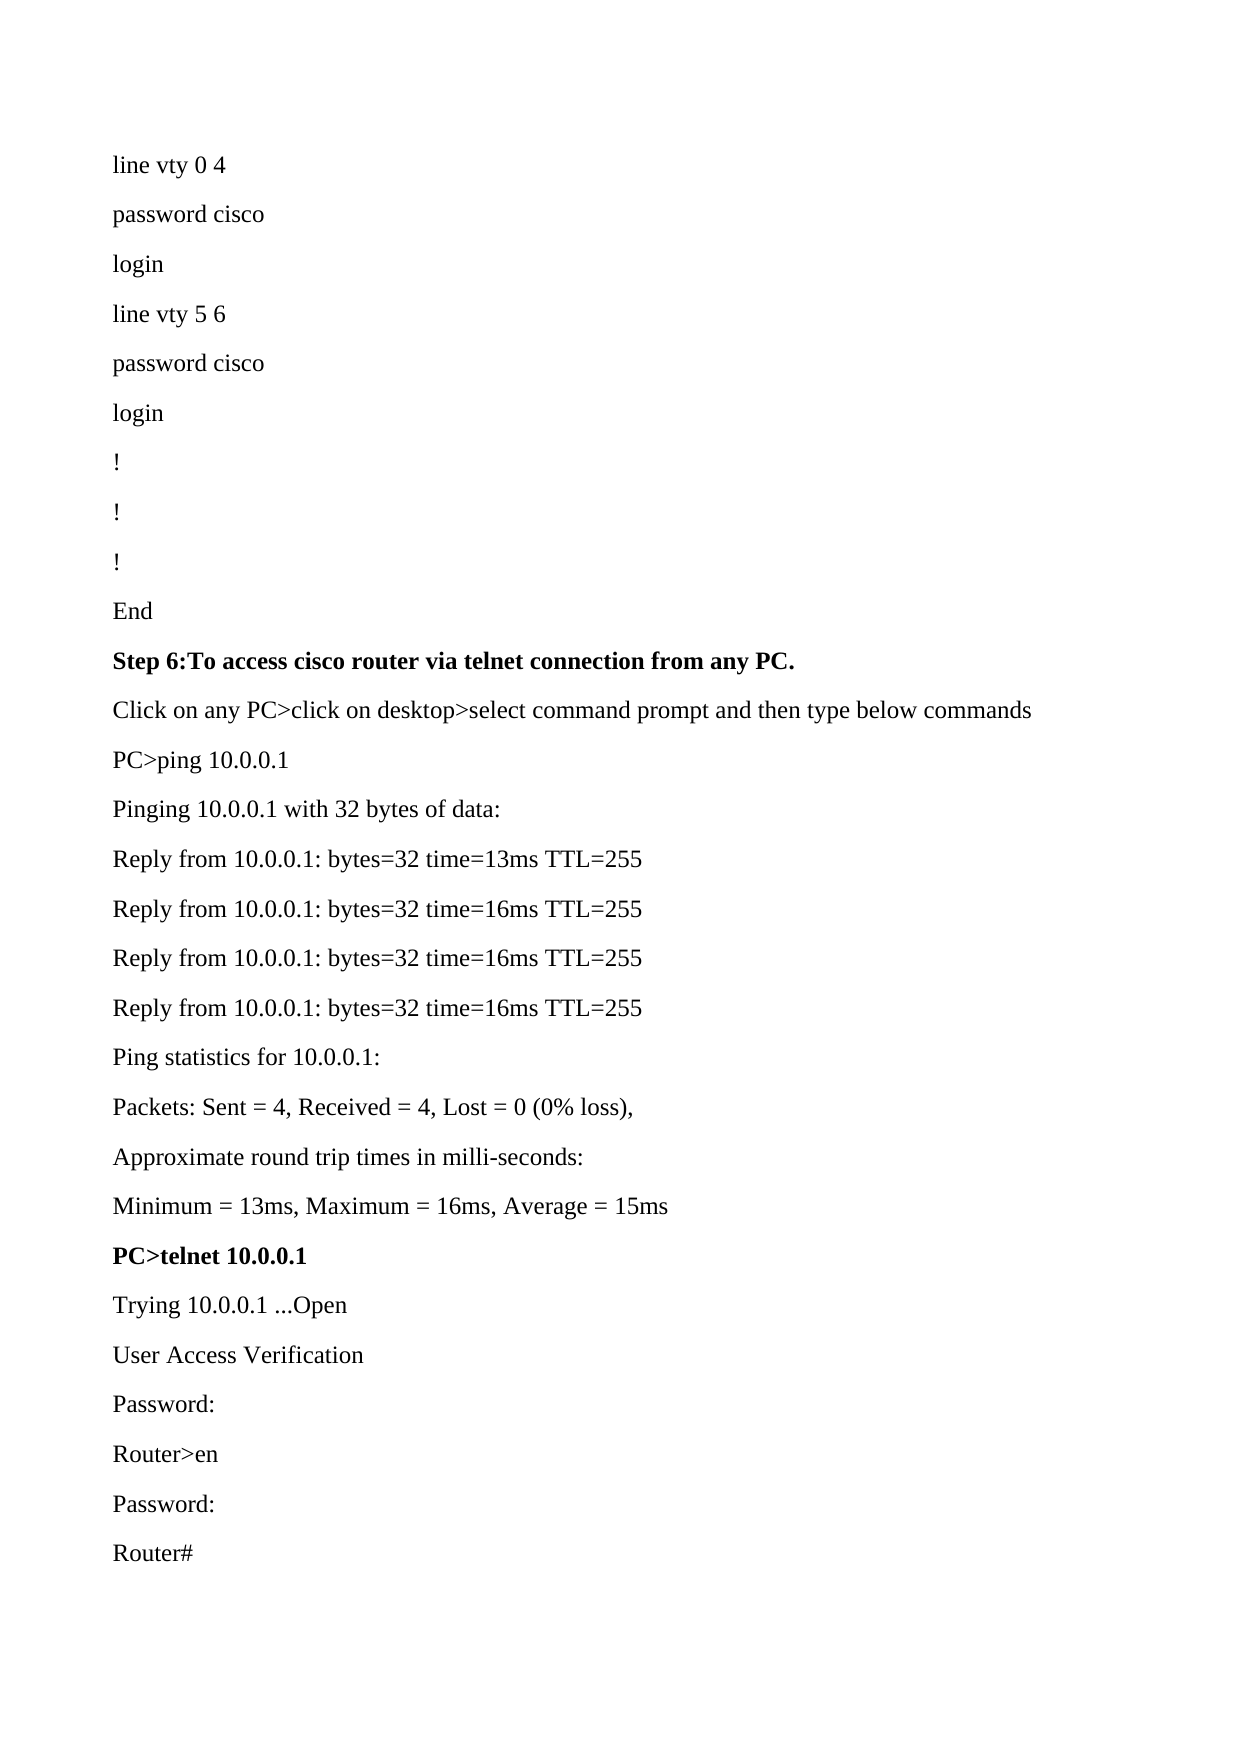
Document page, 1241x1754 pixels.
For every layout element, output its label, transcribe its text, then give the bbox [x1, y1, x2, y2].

text User Access Verification [112, 1340, 1128, 1369]
text PC>ping 10.0.0.1 [112, 745, 1128, 774]
text Router>en [112, 1439, 1128, 1468]
text ! [112, 497, 1128, 526]
text password cisco [112, 348, 1128, 377]
text ! [112, 547, 1128, 575]
text Password: [112, 1389, 1128, 1418]
text Click on any PC>click on desktop>select command prompt and then type below commands [112, 695, 1128, 724]
text login [112, 249, 1128, 278]
text password cisco [112, 199, 1128, 228]
text login [112, 398, 1128, 427]
text Ping statistics for 10.0.0.1: [112, 1042, 1128, 1071]
text Trying 10.0.0.1 ...Open [112, 1290, 1128, 1319]
text line vty 5 6 [112, 299, 1128, 327]
text Minimum = 13ms, Maximum = 16ms, Average = 15ms [112, 1191, 1128, 1220]
text Step 6:To access cisco router via telnet connection from any PC. [112, 646, 1128, 674]
text Reply from 10.0.0.1: bytes=32 time=16ms TTL=255 [112, 993, 1128, 1022]
text ! [112, 447, 1128, 476]
text Packets: Sent = 4, Received = 4, Lost = 0 (0% loss), [112, 1092, 1128, 1121]
text Password: [112, 1489, 1128, 1517]
text End [112, 596, 1128, 625]
text Reply from 10.0.0.1: bytes=32 time=16ms TTL=255 [112, 943, 1128, 972]
text PC>telnet 10.0.0.1 [112, 1241, 1128, 1269]
text Reply from 10.0.0.1: bytes=32 time=13ms TTL=255 [112, 844, 1128, 873]
text Approximate round trip times in milli-seconds: [112, 1142, 1128, 1170]
text Router# [112, 1538, 1128, 1567]
text line vty 0 4 [112, 150, 1128, 179]
text Pinging 10.0.0.1 with 32 bytes of data: [112, 794, 1128, 823]
text Reply from 10.0.0.1: bytes=32 time=16ms TTL=255 [112, 894, 1128, 922]
